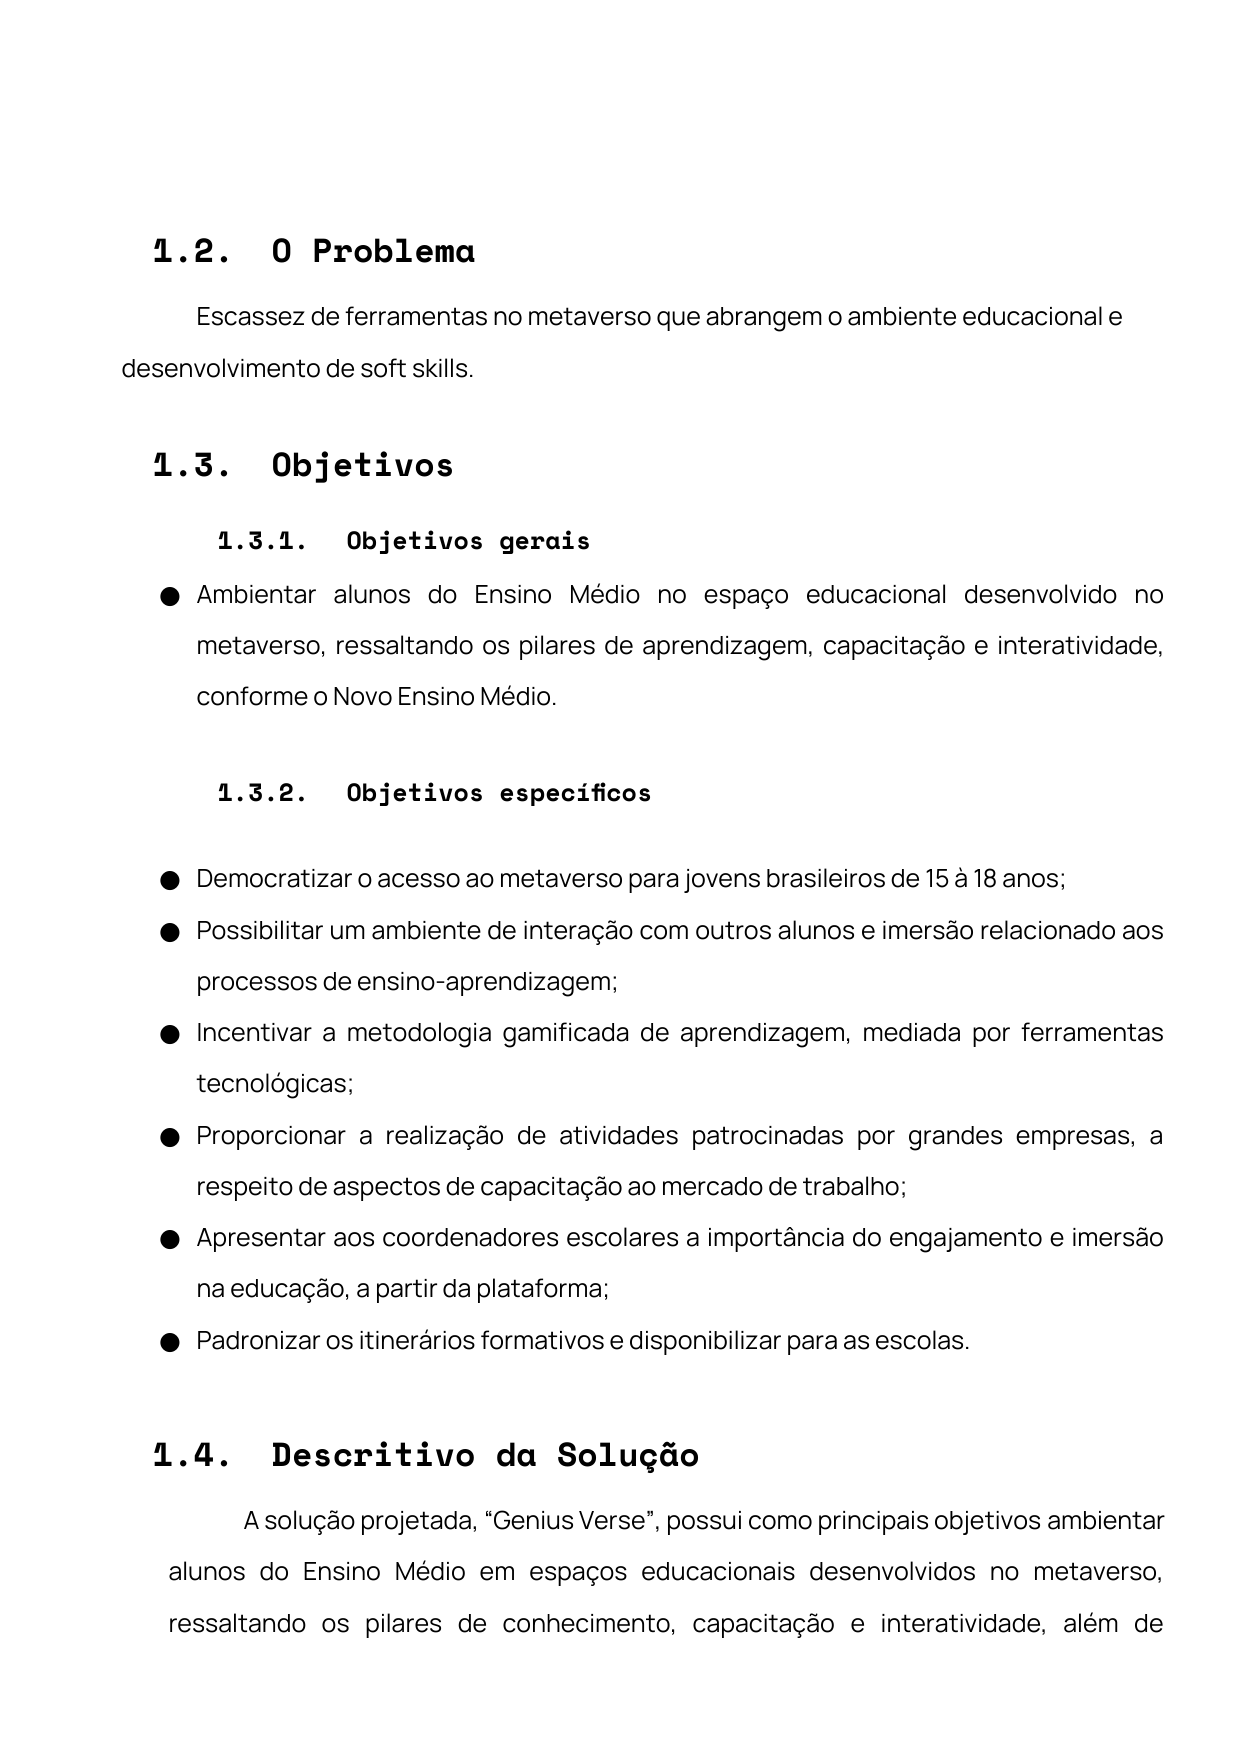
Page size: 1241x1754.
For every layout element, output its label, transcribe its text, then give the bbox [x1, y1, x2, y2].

subtitle Objetivos gerais [309, 521, 1165, 558]
list Incentivar a metodologia gamificada de aprendizagem, mediada por ferramentas tecnológicas; [159, 1015, 1165, 1100]
list Padronizar os itinerários formativos e disponibilizar para as escolas. [159, 1322, 1165, 1357]
text Escassez de ferramentas no metaverso que abrangem o ambiente educacional e desenvolvimento de soft skills. [121, 299, 1165, 384]
subtitle Objetivos específicos [309, 773, 1165, 810]
list Apresentar aos coordenadores escolares a importância do engajamento e imersão na educação, a partir da plataforma; [159, 1220, 1165, 1305]
list Proporcionar a realização de atividades patrocinadas por grandes empresas, a respeito de aspectos de capacitação ao mercado de trabalho; [159, 1117, 1165, 1203]
subtitle O Problema [234, 225, 1165, 274]
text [168, 1503, 1165, 1639]
list Democratizar o acesso ao metaverso para jovens brasileiros de 15 à 18 anos; [159, 861, 1165, 895]
subtitle Descritivo da Solução [234, 1429, 1165, 1478]
list Ambientar alunos do Ensino Médio no espaço educacional desenvolvido no metaverso, ressaltando os pilares de aprendizagem, capacitação e interatividade, conforme o Novo Ensino Médio. [159, 577, 1165, 713]
subtitle Objetivos [234, 439, 1165, 488]
list Possibilitar um ambiente de interação com outros alunos e imersão relacionado aos processos de ensino-aprendizagem; [159, 912, 1165, 998]
